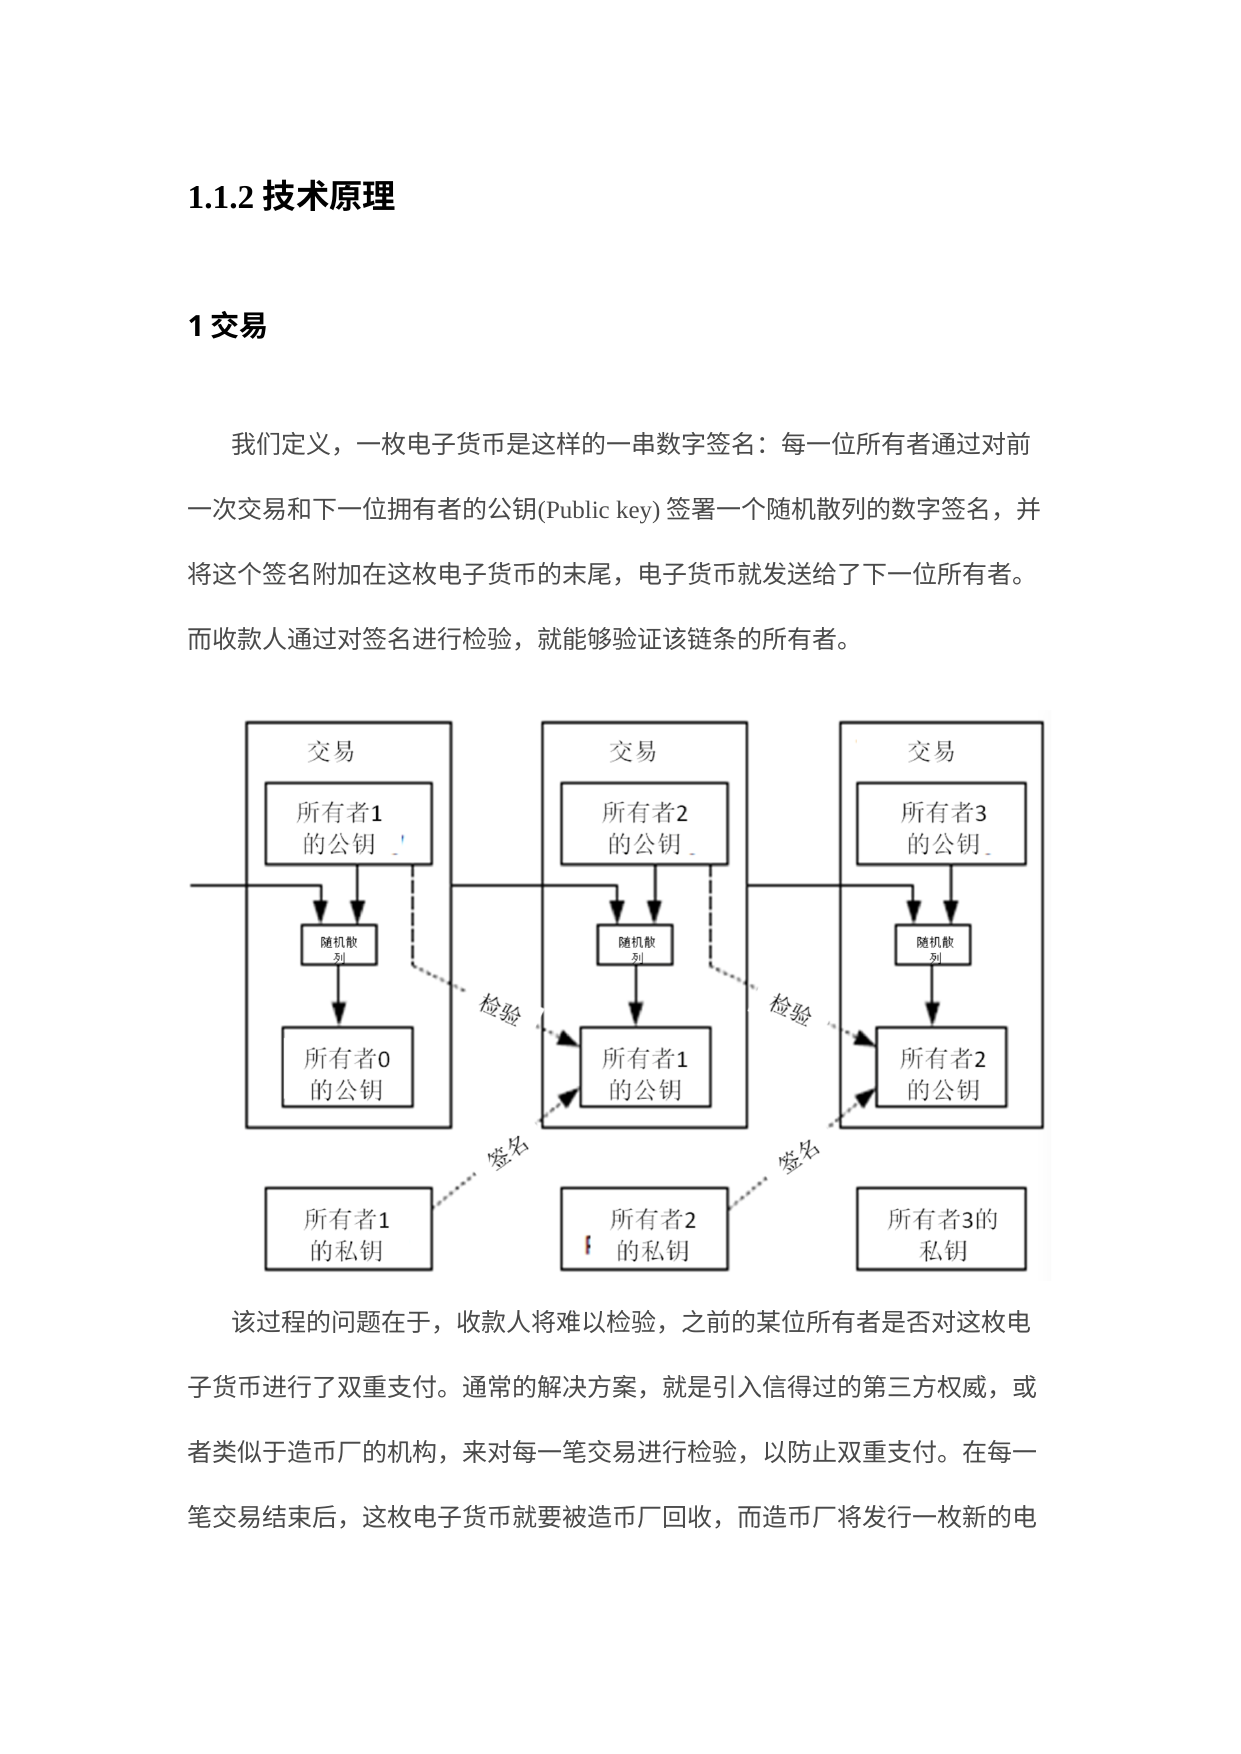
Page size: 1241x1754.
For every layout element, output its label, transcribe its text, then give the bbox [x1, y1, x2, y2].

picture [187, 710, 1052, 1281]
subtitle 技术原理 [187, 162, 1053, 227]
subtitle 1交易 [187, 291, 1053, 356]
text 我们定义，一枚电子货币是这样的一串数字签名：每一位所有者通过对前一次交易和下一位拥有者的公钥(Public key) 签署一个随机散列的数字签名，并将这个签名附加在这枚电子货币的末尾，电子货币就发送给了下一位所有者。而收款人通过对签名进行检验，就能够验证该链条的所有者。 [187, 410, 1053, 670]
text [187, 1288, 1053, 1548]
